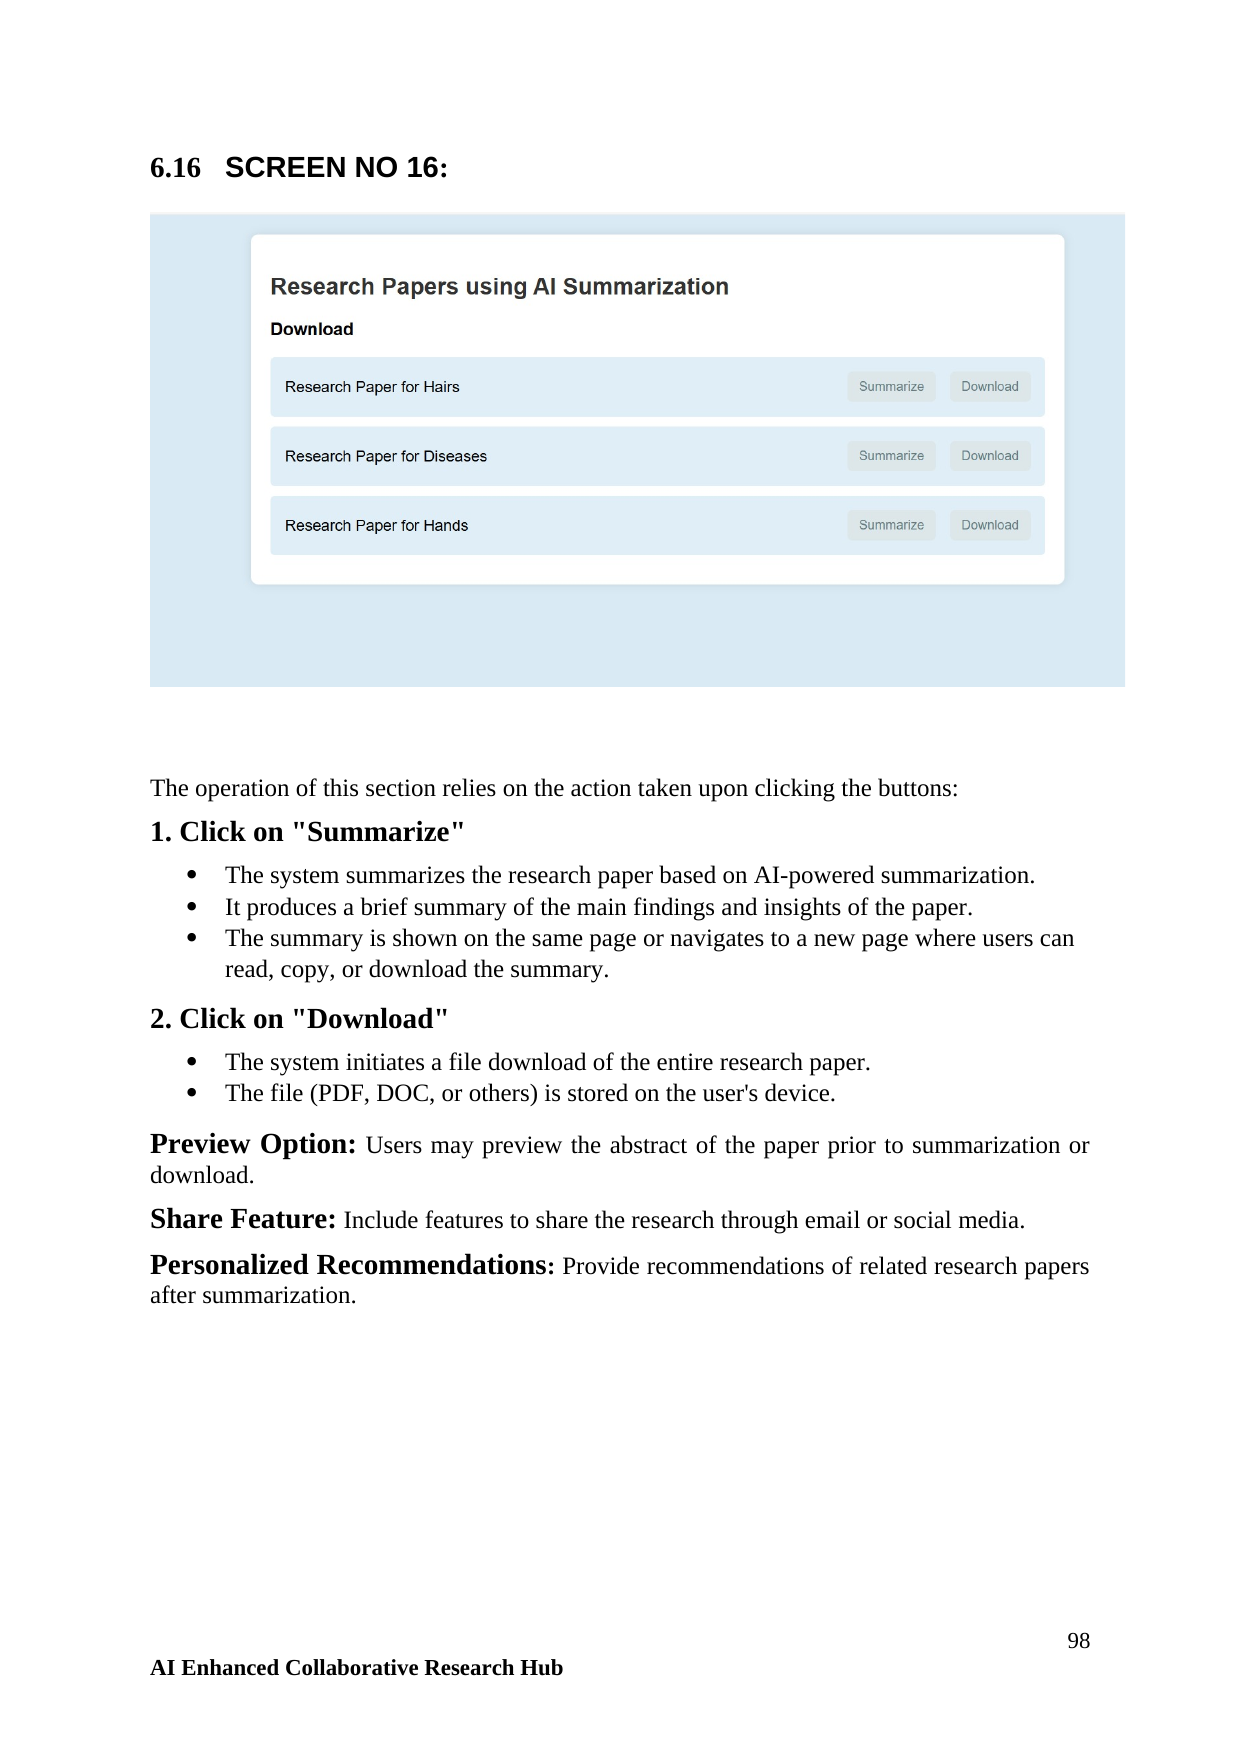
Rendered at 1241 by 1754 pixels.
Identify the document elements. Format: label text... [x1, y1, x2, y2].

text Personalized Recommendations: Provide recommendations of related research papers after summarization. [150, 1247, 1090, 1309]
text Preview Option: Users may preview the abstract of the paper prior to summarization or download. [150, 1126, 1090, 1188]
text 1. Click on "Summarize" [150, 814, 1090, 848]
list The system initiates a file download of the entire research paper. [187, 1047, 1090, 1076]
text The operation of this section relies on the action taken upon clicking the buttons: [150, 773, 1090, 802]
picture [150, 212, 1125, 687]
list The system summarizes the research paper based on AI-powered summarization. [187, 861, 1090, 889]
list The summary is shown on the same page or navigates to a new page where users can read, copy, or download the summary. [187, 923, 1090, 982]
text Share Feature: Include features to share the research through email or social media. [150, 1201, 1090, 1234]
subtitle SCREEN NO 16: [150, 150, 1090, 184]
list It produces a brief summary of the main findings and insights of the paper. [187, 892, 1090, 920]
list The file (PDF, DOC, or others) is stored on the user's device. [187, 1078, 1090, 1107]
text 2. Click on "Download" [150, 1001, 1090, 1035]
